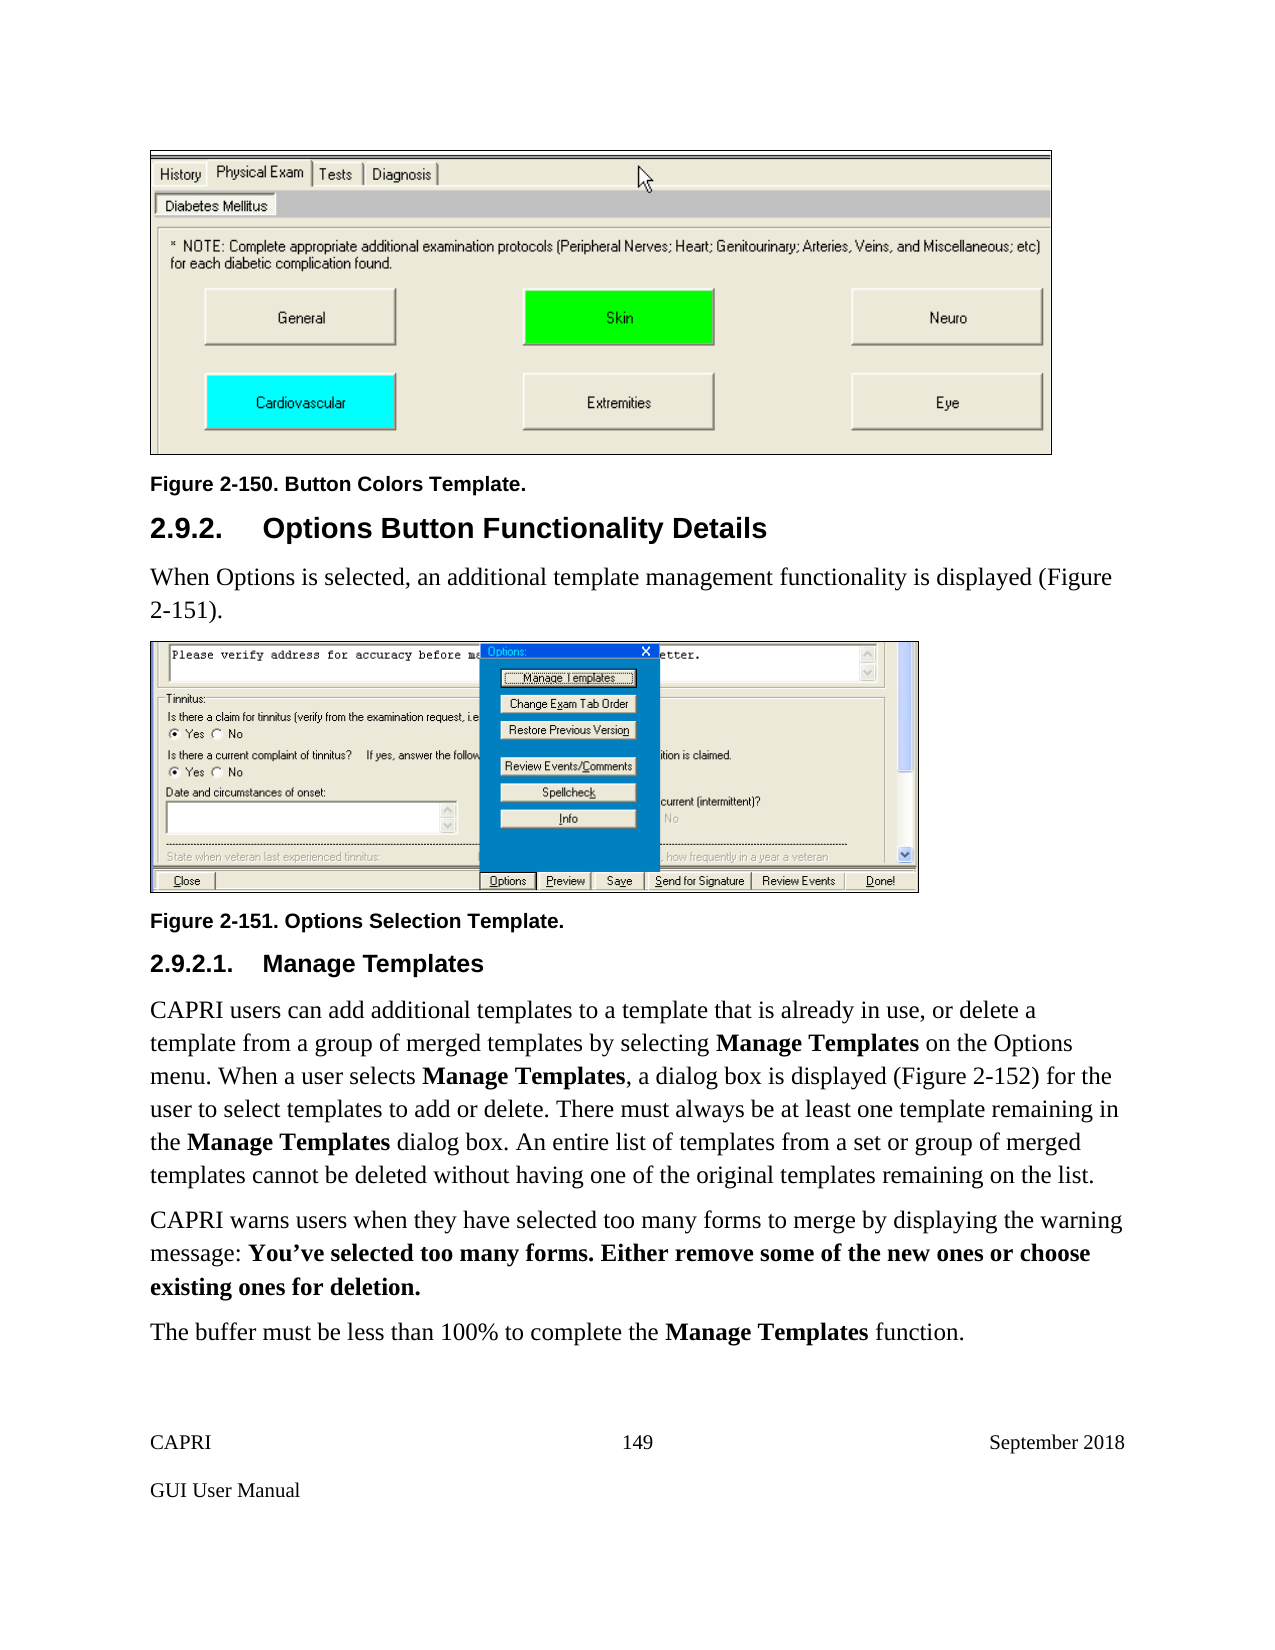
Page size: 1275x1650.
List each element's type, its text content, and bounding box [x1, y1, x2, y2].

text CAPRI warns users when they have selected too many forms to merge by displaying the warning message: You’ve selected too many forms. Either remove some of the new ones or choose existing ones for deletion. [150, 1206, 1125, 1300]
picture [151, 642, 918, 892]
picture [151, 151, 1051, 454]
subtitle Options Button Functionality Details [150, 511, 1125, 545]
subtitle Manage Templates [150, 949, 1125, 978]
text The buffer must be less than 100% to complete the Manage Templates function. [150, 1317, 1125, 1346]
